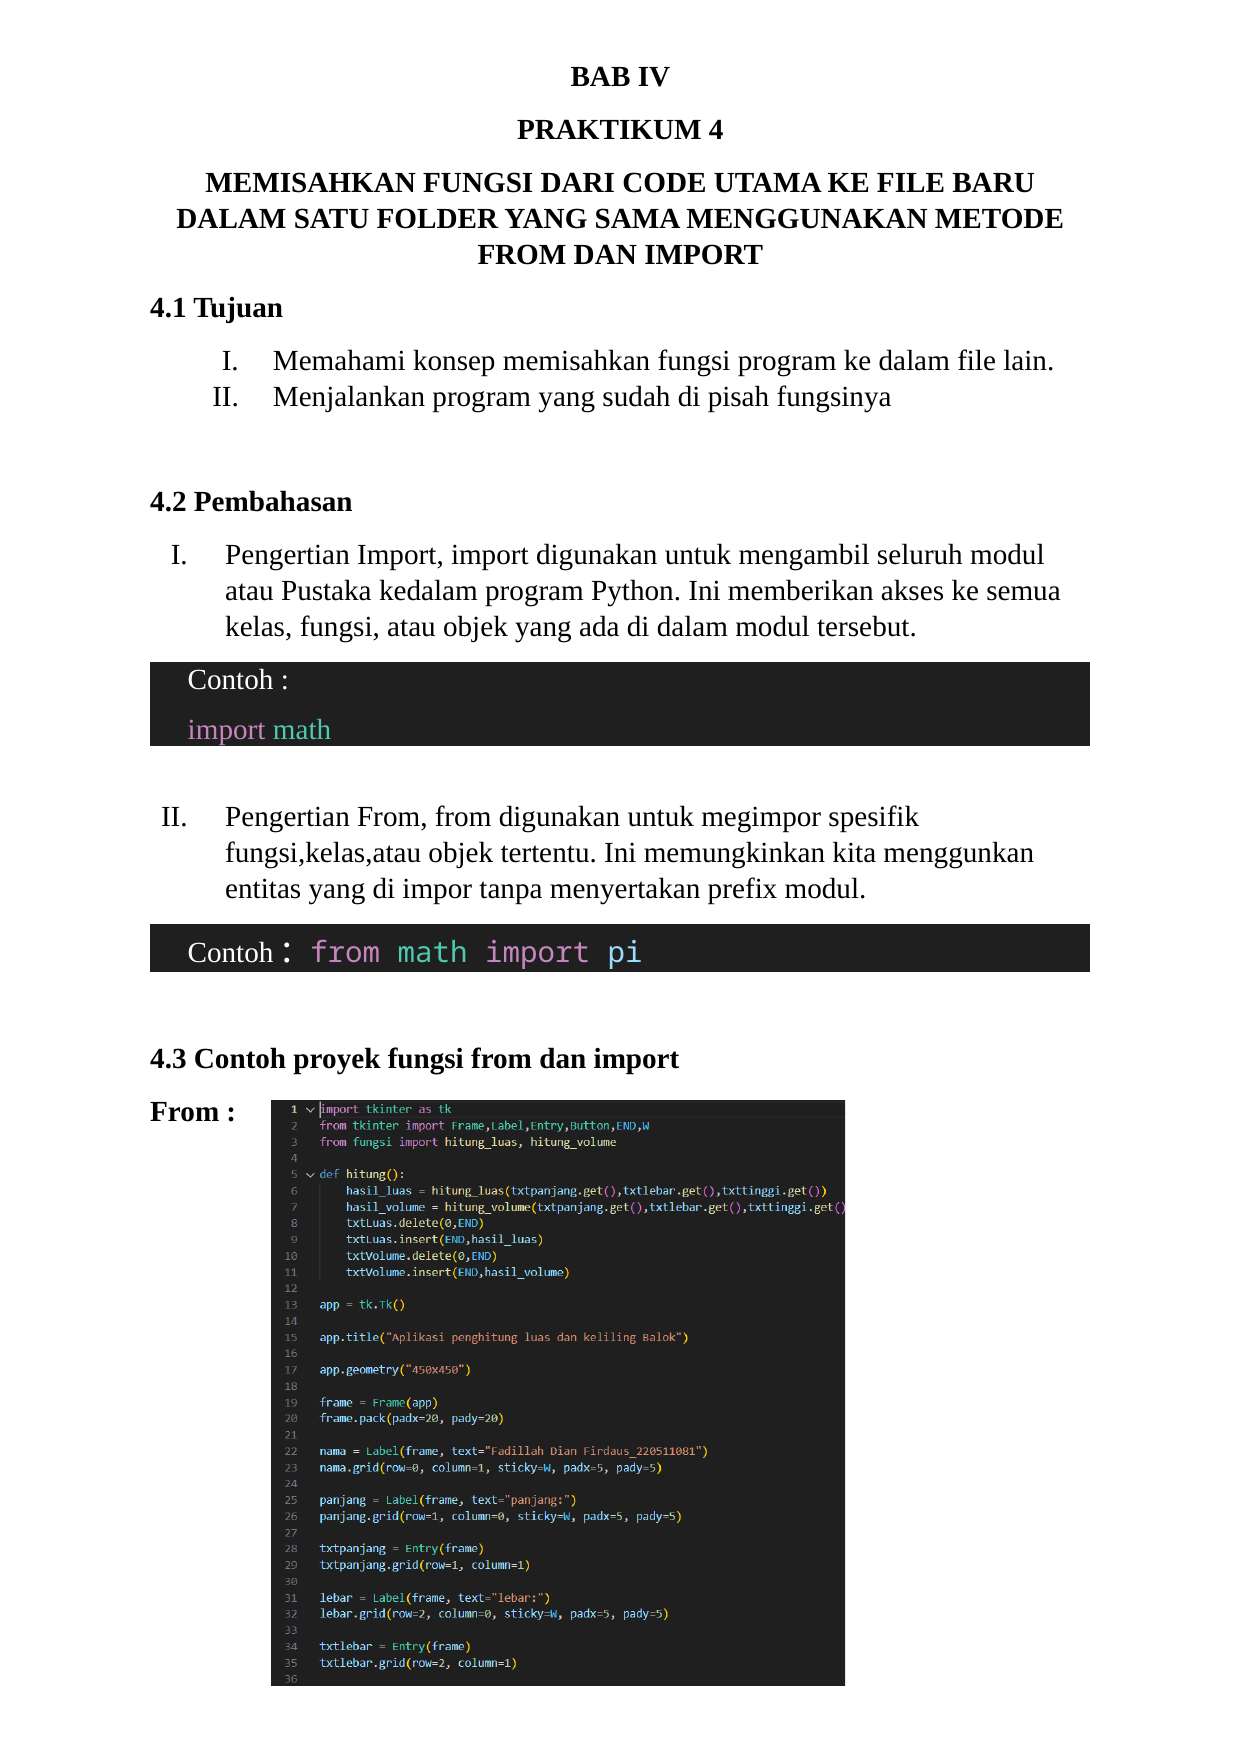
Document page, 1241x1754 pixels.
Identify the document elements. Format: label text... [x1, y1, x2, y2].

picture [270, 1100, 846, 1684]
text 4.1 Tujuan [150, 290, 1090, 323]
text 4.2 Pembahasan [150, 484, 1090, 518]
text import math [150, 712, 1090, 746]
list Menjalankan program yang sudah di pisah fungsinya [239, 379, 1090, 412]
text Contoh : from math import pi [150, 924, 1090, 972]
text 4.3 Contoh proyek fungsi from dan import [150, 1041, 1090, 1075]
list Pengertian Import, import digunakan untuk mengambil seluruh modul atau Pustaka kedalam program Python. Ini memberikan akses ke semua kelas, fungsi, atau objek yang ada di dalam modul tersebut. [187, 537, 1090, 643]
text PRAKTIKUM 4 [150, 112, 1090, 145]
list Pengertian From, from digunakan untuk megimpor spesifik fungsi,kelas,atau objek tertentu. Ini memungkinkan kita menggunkan entitas yang di impor tanpa menyertakan prefix modul. [187, 799, 1090, 905]
text From : [150, 1094, 1090, 1128]
list Memahami konsep memisahkan fungsi program ke dalam file lain. [239, 343, 1090, 376]
text Contoh : [150, 662, 1090, 696]
text MEMISAHKAN FUNGSI DARI CODE UTAMA KE FILE BARU DALAM SATU FOLDER YANG SAMA MENGGUNAKAN METODE FROM DAN IMPORT [150, 165, 1090, 271]
text BAB IV [150, 59, 1090, 93]
